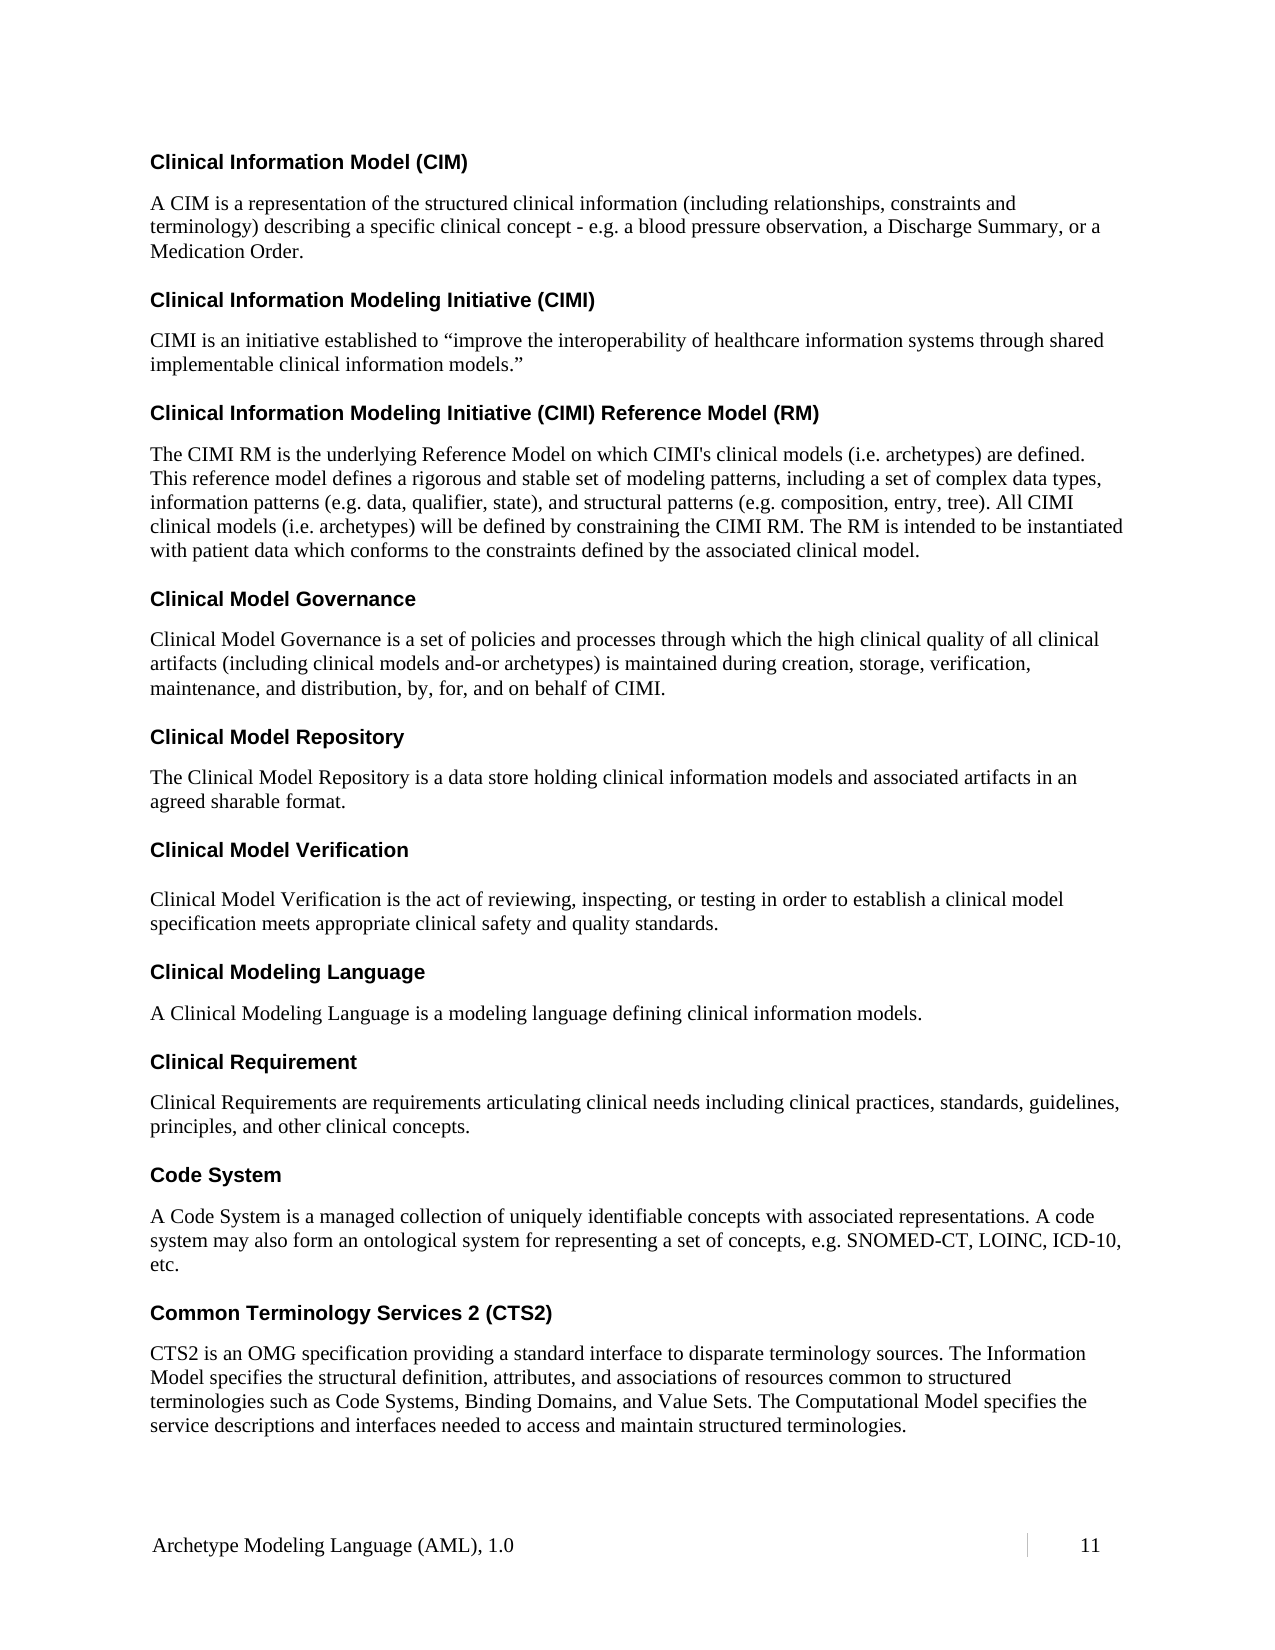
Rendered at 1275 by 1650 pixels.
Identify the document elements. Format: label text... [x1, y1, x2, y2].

text A Code System is a managed collection of uniquely identifiable concepts with associated representations. A code system may also form an ontological system for representing a set of concepts, e.g. SNOMED-CT, LOINC, ICD-10, etc. [150, 1203, 1125, 1276]
text A Clinical Modeling Language is a modeling language defining clinical information models. [150, 1001, 1125, 1024]
text The CIMI RM is the underlying Reference Model on which CIMI's clinical models (i.e. archetypes) are defined. This reference model defines a rigorous and stable set of modeling patterns, including a set of complex data types, information patterns (e.g. data, qualifier, state), and structural patterns (e.g. composition, entry, tree). All CIMI clinical models (i.e. archetypes) will be defined by constraining the CIMI RM. The RM is intended to be instantiated with patient data which conforms to the constraints defined by the associated clinical model. [150, 442, 1125, 562]
text CIMI is an initiative established to “improve the interoperability of healthcare information systems through shared implementable clinical information models.” [150, 328, 1125, 376]
text Clinical Modeling Language [150, 960, 1125, 984]
text CTS2 is an OMG specification providing a standard interface to disparate terminology sources. The Information Model specifies the structural definition, attributes, and associations of resources common to structured terminologies such as Code Systems, Binding Domains, and Value Sets. The Computational Model specifies the service descriptions and interfaces needed to access and maintain structured terminologies. [150, 1341, 1125, 1437]
text Clinical Model Verification [150, 838, 1125, 862]
text Clinical Requirement [150, 1049, 1125, 1073]
text Clinical Model Verification is the act of reviewing, inspecting, or testing in order to establish a clinical model specification meets appropriate clinical safety and quality standards. [150, 887, 1125, 935]
text A CIM is a representation of the structured clinical information (including relationships, constraints and terminology) describing a specific clinical concept - e.g. a blood pressure observation, a Discharge Summary, or a Medication Order. [150, 190, 1125, 263]
text Code System [150, 1163, 1125, 1187]
text Clinical Requirements are requirements articulating clinical needs including clinical practices, standards, guidelines, principles, and other clinical concepts. [150, 1090, 1125, 1138]
text Clinical Information Modeling Initiative (CIMI) Reference Model (RM) [150, 401, 1125, 425]
text Clinical Information Modeling Initiative (CIMI) [150, 288, 1125, 312]
text Common Terminology Services 2 (CTS2) [150, 1301, 1125, 1325]
text Clinical Model Repository [150, 724, 1125, 748]
text Clinical Model Governance [150, 587, 1125, 611]
text The Clinical Model Repository is a data store holding clinical information models and associated artifacts in an agreed sharable format. [150, 765, 1125, 813]
text Clinical Information Model (CIM) [150, 150, 1125, 174]
text Clinical Model Governance is a set of policies and processes through which the high clinical quality of all clinical artifacts (including clinical models and-or archetypes) is maintained during creation, storage, verification, maintenance, and distribution, by, for, and on behalf of CIMI. [150, 627, 1125, 699]
